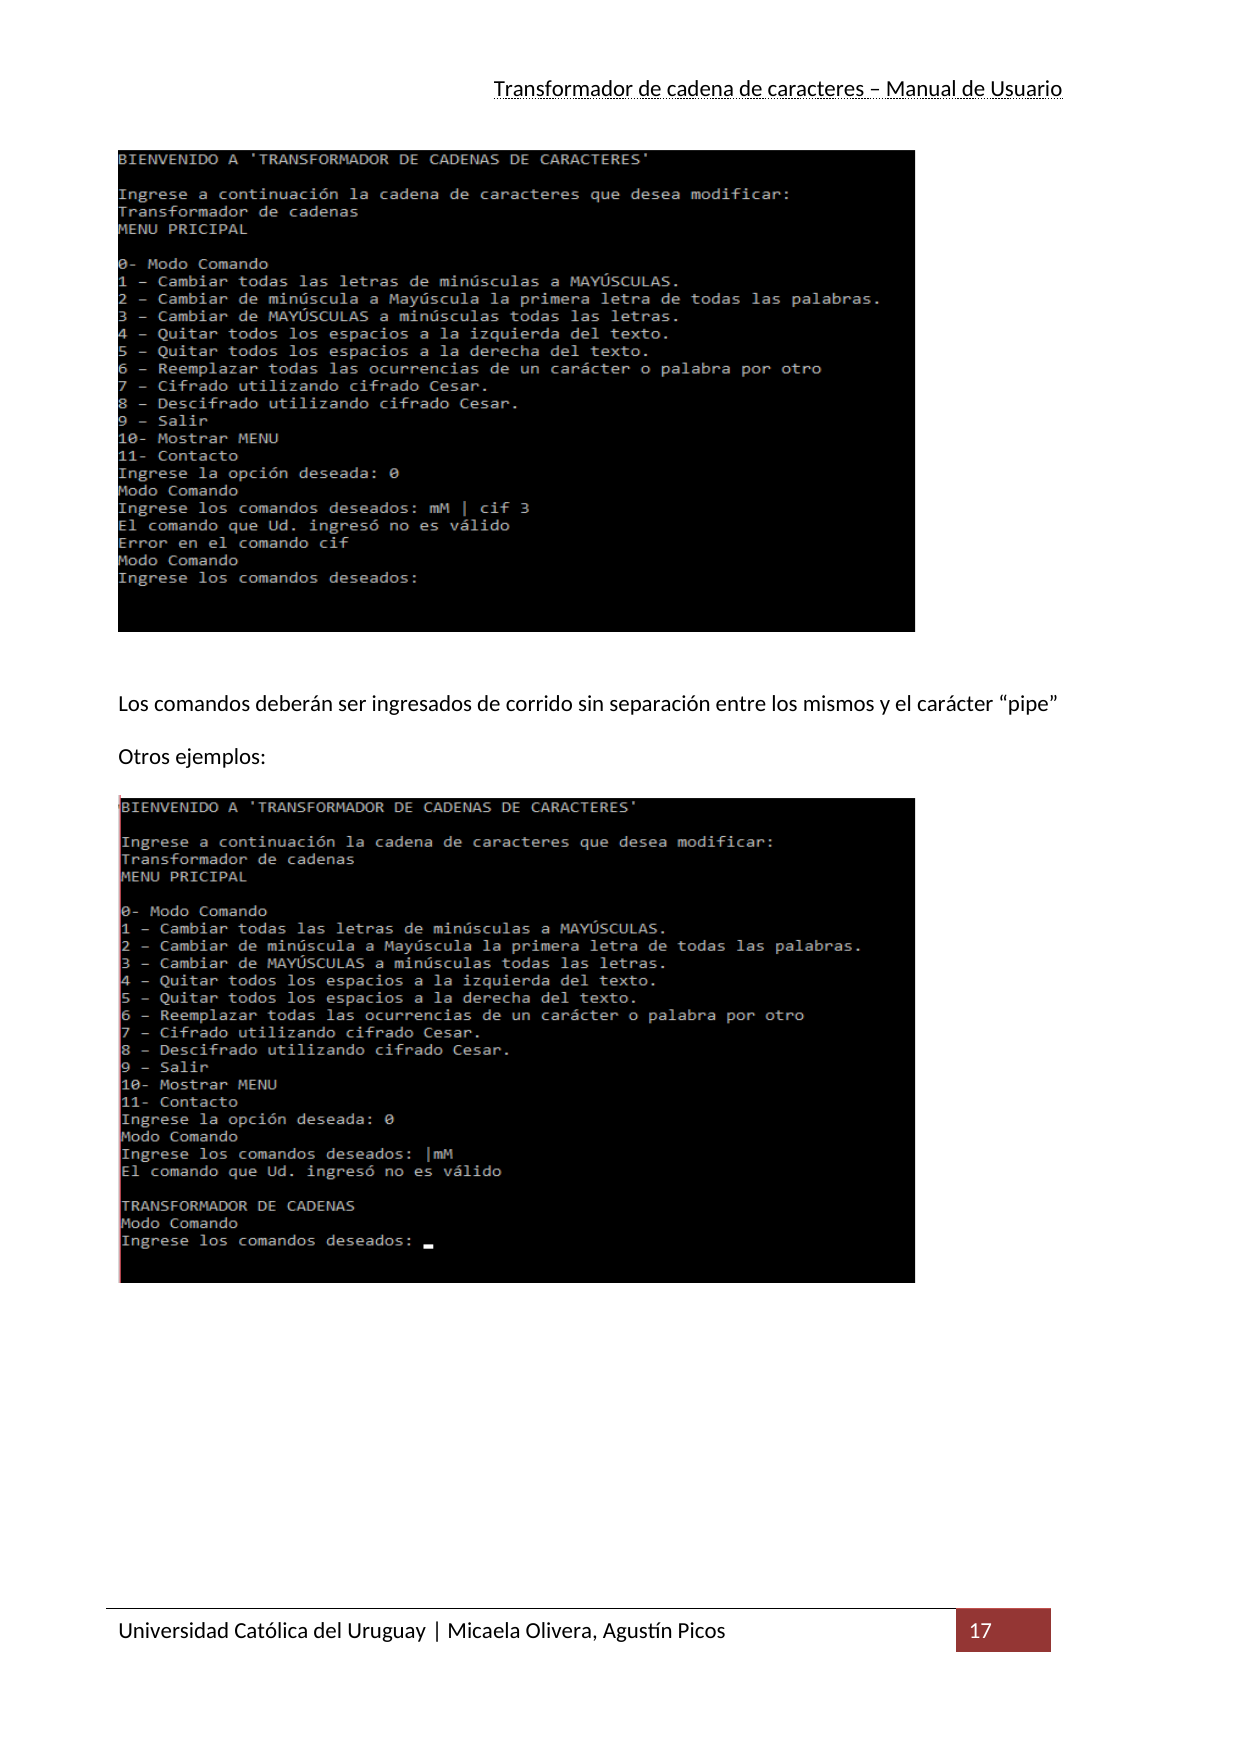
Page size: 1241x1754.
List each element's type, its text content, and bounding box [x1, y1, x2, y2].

picture [118, 147, 915, 632]
text Los comandos deberán ser ingresados de corrido sin separación entre los mismos y el carácter “pipe” [118, 689, 1063, 717]
picture [118, 795, 915, 1283]
text Otros ejemplos: [118, 742, 1063, 770]
